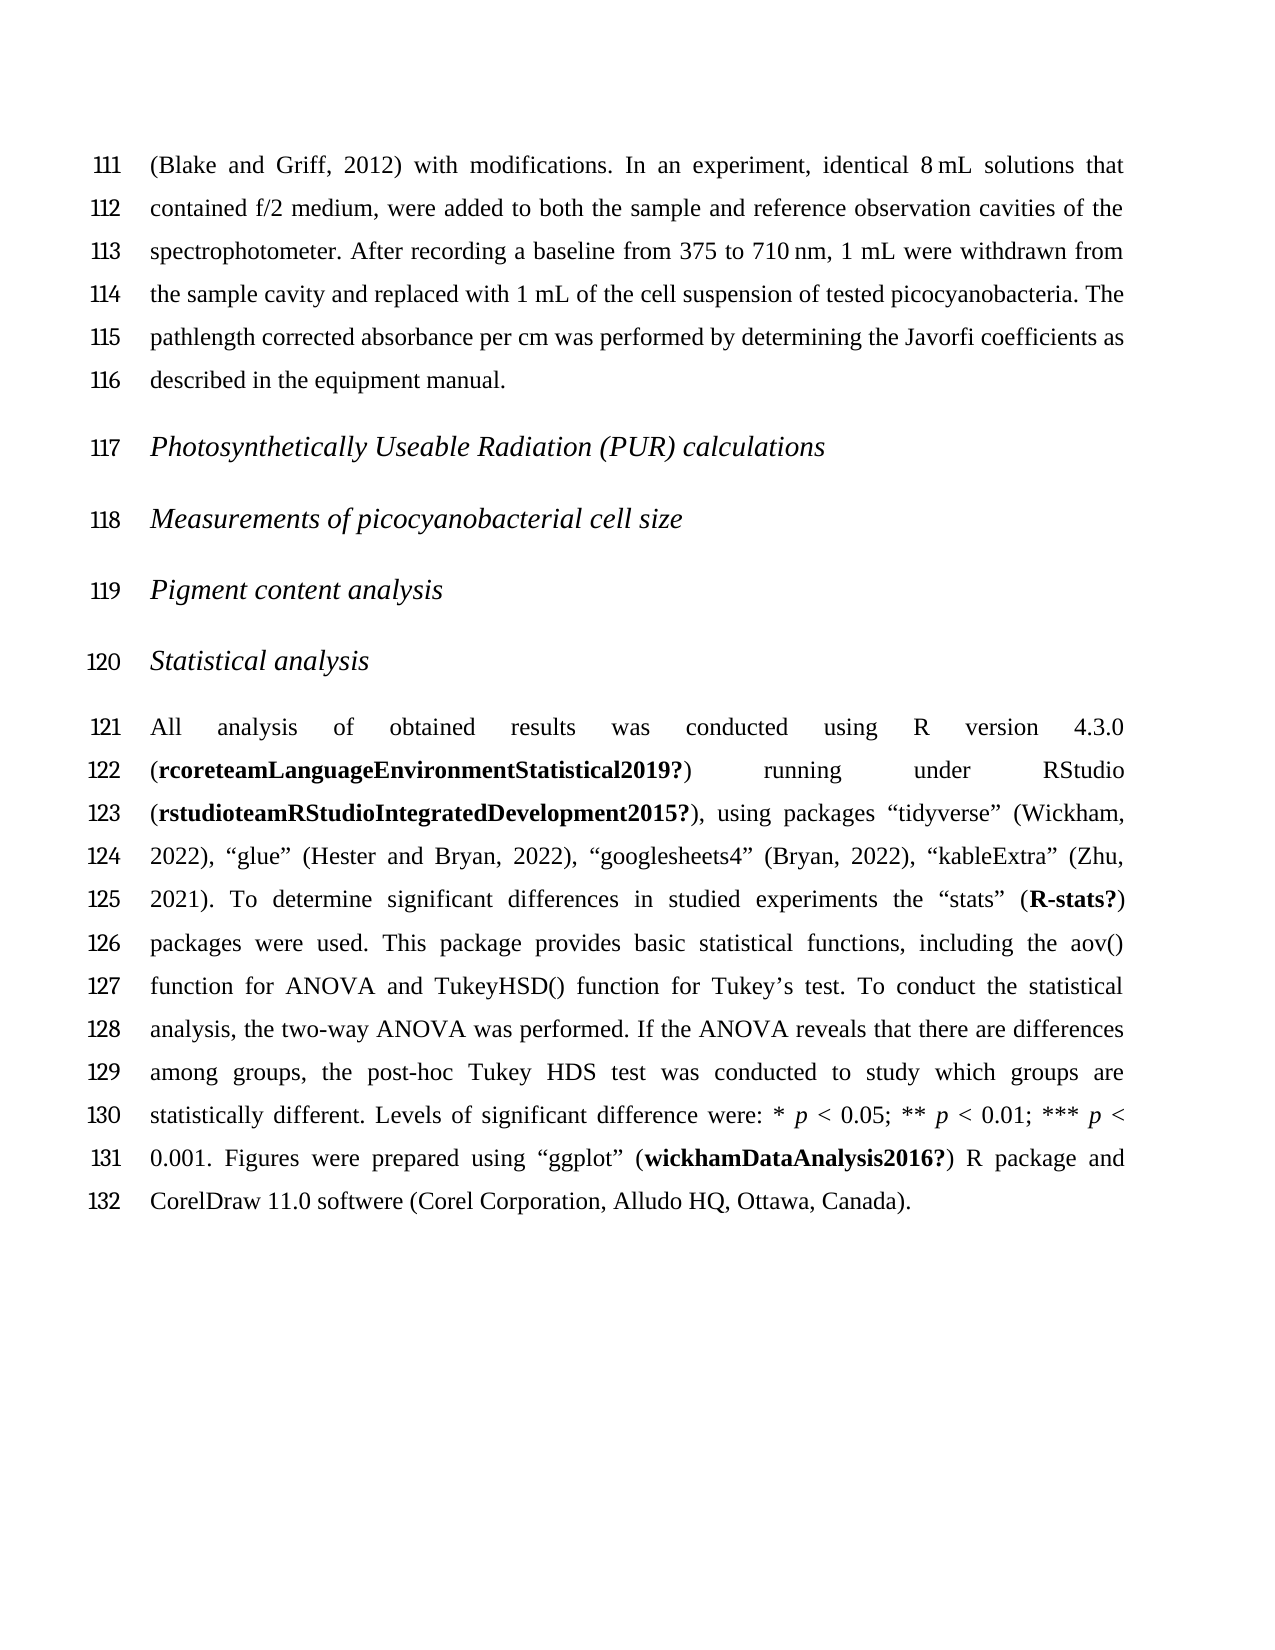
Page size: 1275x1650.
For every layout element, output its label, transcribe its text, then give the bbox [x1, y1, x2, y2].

subtitle Pigment content analysis [150, 572, 1125, 605]
subtitle Statistical analysis [150, 643, 1125, 677]
subtitle Measurements of picocyanobacterial cell size [150, 501, 1125, 534]
subtitle Photosynthetically Useable Radiation (PUR) calculations [150, 429, 1125, 463]
text All analysis of obtained results was conducted using R version 4.3.0 (rcoreteamLanguageEnvironmentStatistical2019?) running under RStudio (rstudioteamRStudioIntegratedDevelopment2015?), using packages “tidyverse” (Wickham, 2022), “glue” (Hester and Bryan, 2022), “googlesheets4” (Bryan, 2022), “kableExtra” (Zhu, 2021). To determine significant differences in studied experiments the “stats” (R-stats?) packages were used. This package provides basic statistical functions, including the aov() function for ANOVA and TukeyHSD() function for Tukey’s test. To conduct the statistical analysis, the two-way ANOVA was performed. If the ANOVA reveals that there are differences among groups, the post-hoc Tukey HDS test was conducted to study which groups are statistically different. Levels of significant difference were: * p < 0.05; ** p < 0.01; *** p < 0.001. Figures were prepared using “ggplot” (wickhamDataAnalysis2016?) R package and CorelDraw 11.0 softwere (Corel Corporation, Alludo HQ, Ottawa, Canada). [150, 712, 1125, 1215]
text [150, 150, 1125, 394]
